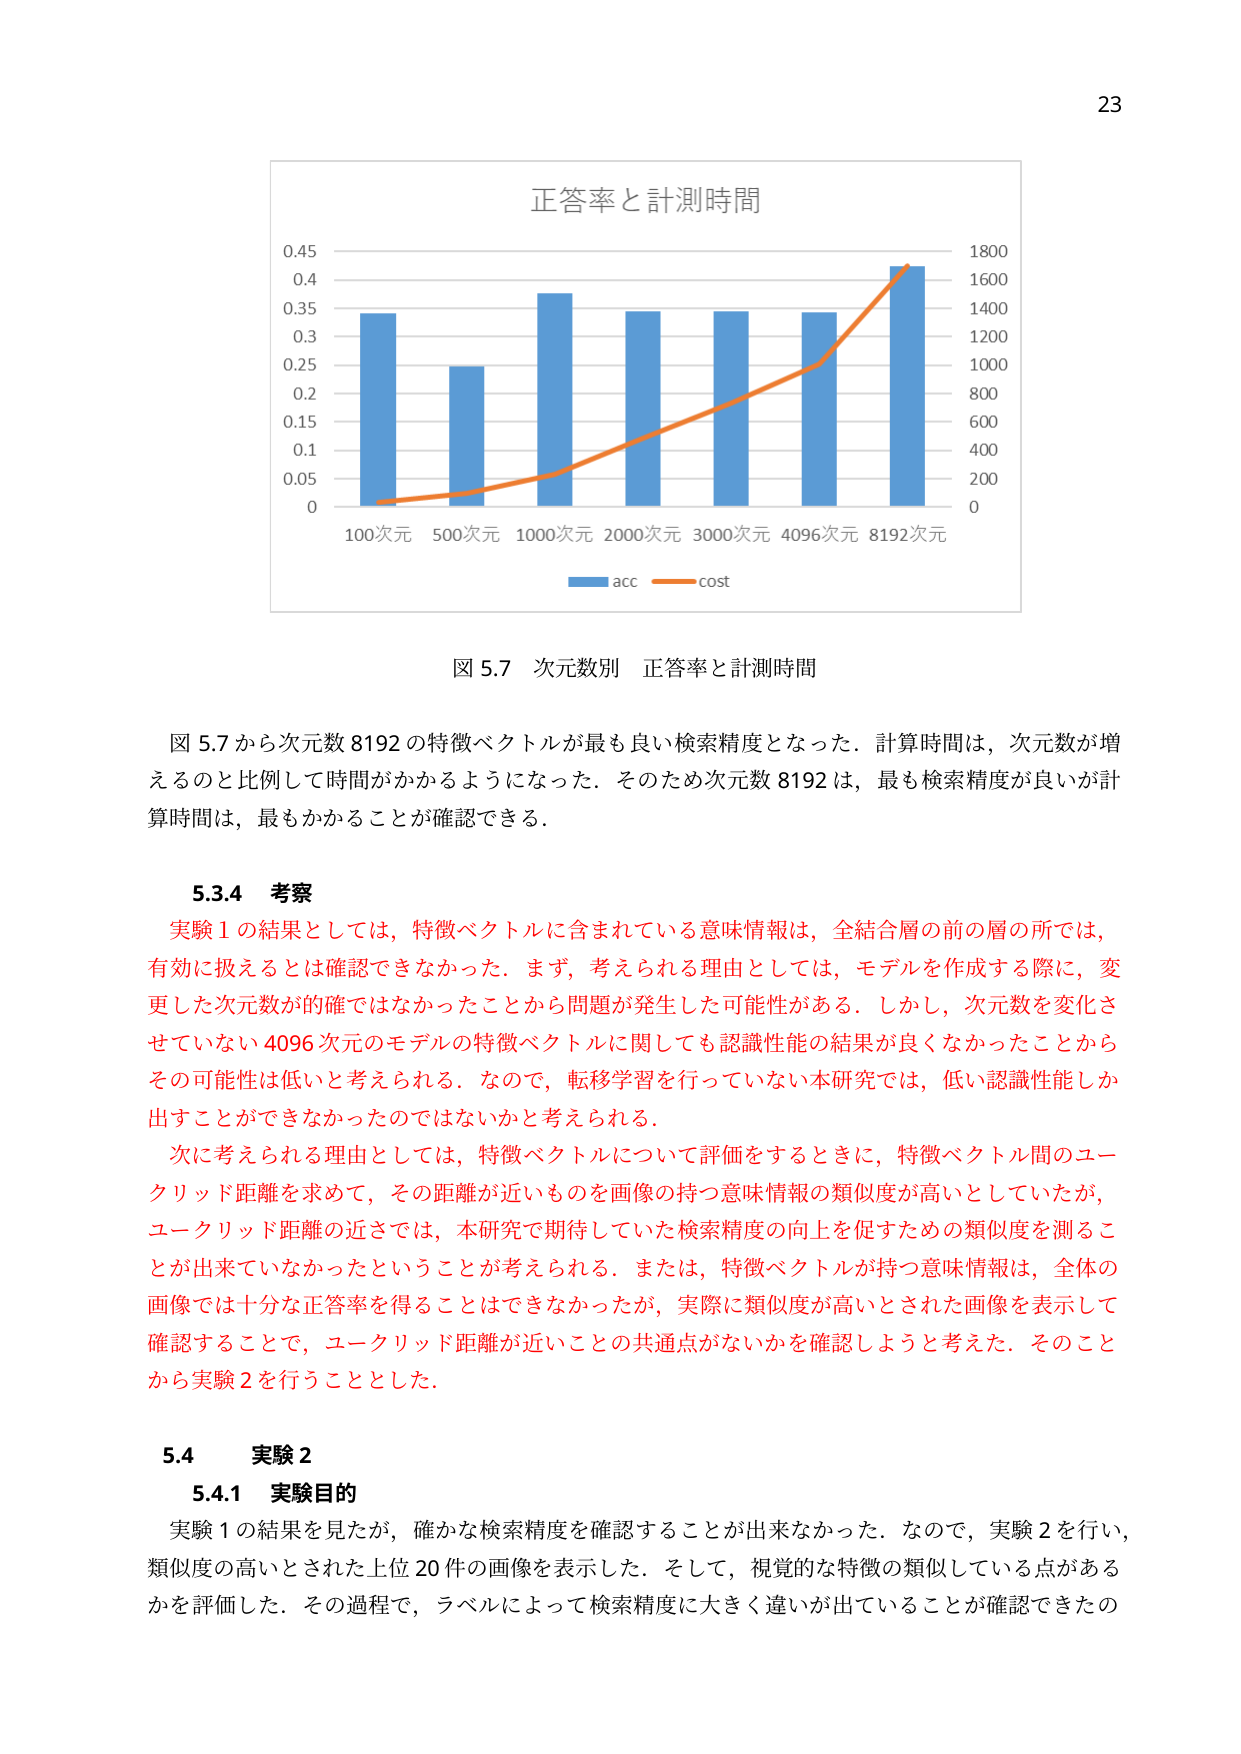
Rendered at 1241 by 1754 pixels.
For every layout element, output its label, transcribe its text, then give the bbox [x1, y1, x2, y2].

text 実験１の結果としては，特徴ベクトルに含まれている意味情報は，全結合層の前の層の所では，有効に扱えるとは確認できなかった．まず，考えられる理由としては，モデルを作成する際に，変更した次元数が的確ではなかったことから問題が発生した可能性がある．しかし，次元数を変化させていない4096次元のモデルの特徴ベクトルに関しても認識性能の結果が良くなかったことからその可能性は低いと考えられる．なので，転移学習を行っていない本研究では，低い認識性能しか出すことができなかったのではないかと考えられる． [148, 911, 1122, 1136]
text 次に考えられる理由としては，特徴ベクトルについて評価をするときに，特徴ベクトル間のユークリッド距離を求めて，その距離が近いものを画像の持つ意味情報の類似度が高いとしていたが，ユークリッド距離の近さでは，本研究で期待していた検索精度の向上を促すための類似度を測ることが出来ていなかったということが考えられる．または，特徴ベクトルが持つ意味情報は，全体の画像では十分な正答率を得ることはできなかったが，実際に類似度が高いとされた画像を表示して確認することで，ユークリッド距離が近いことの共通点がないかを確認しようと考えた．そのことから実験2を行うこととした． [148, 1136, 1122, 1398]
subtitle 実験2 [162, 1436, 1122, 1473]
picture [269, 160, 1022, 613]
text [148, 1511, 1122, 1623]
subtitle 実験目的 [169, 1473, 1100, 1511]
subtitle 考察 [169, 873, 1100, 911]
